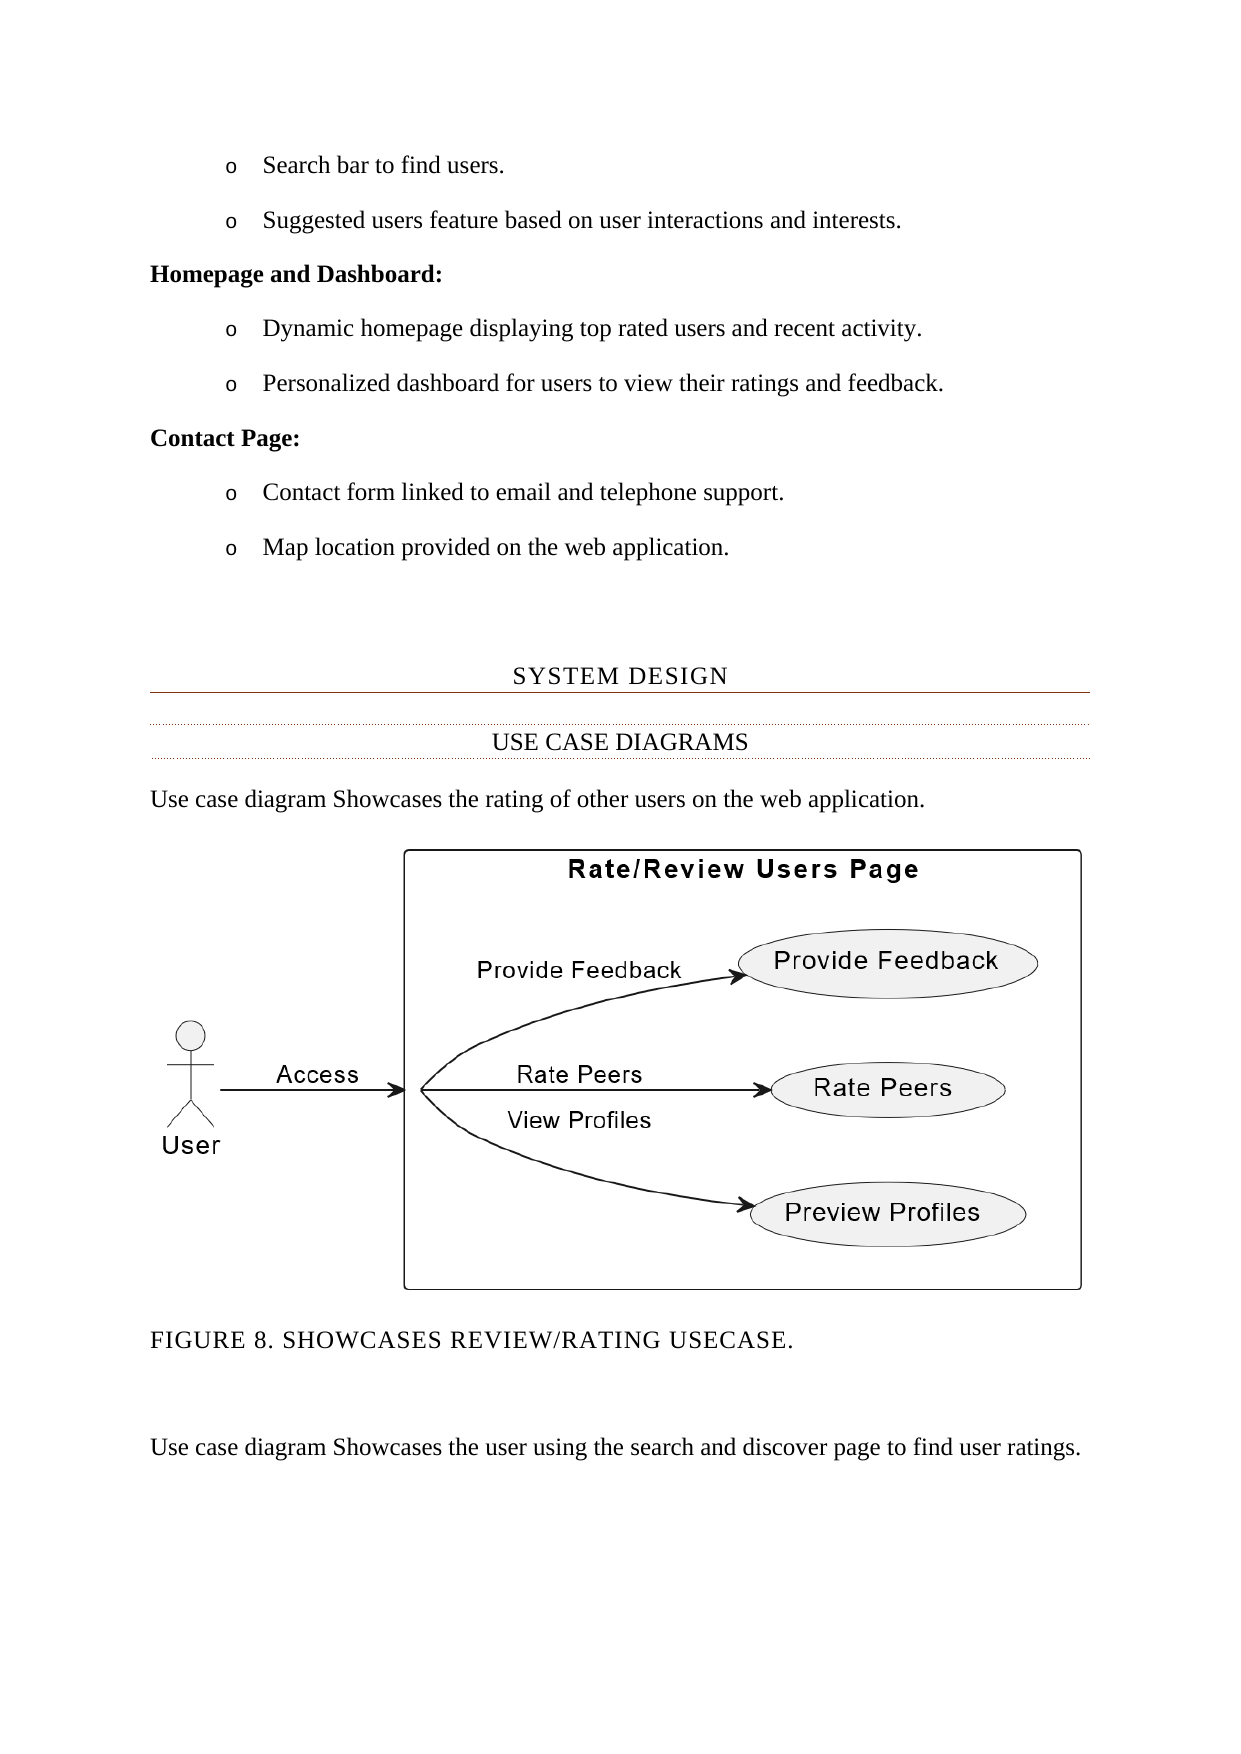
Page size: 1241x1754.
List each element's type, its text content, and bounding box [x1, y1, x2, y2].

text Use case diagram Showcases the rating of other users on the web application. [150, 784, 1090, 813]
list Contact form linked to email and telephone support. [225, 477, 1090, 506]
text Figure 8. Showcases review/rating usecase. [150, 1325, 1090, 1354]
subtitle System Design [150, 661, 1090, 692]
list Search bar to find users. [225, 150, 1090, 179]
list Dynamic homepage displaying top rated users and recent activity. [225, 313, 1090, 343]
list Personalized dashboard for users to view their ratings and feedback. [225, 368, 1090, 398]
list Suggested users feature based on user interactions and interests. [225, 205, 1090, 234]
text Homepage and Dashboard: [150, 259, 1090, 288]
text Contact Page: [150, 423, 1090, 452]
picture [150, 838, 1091, 1300]
text Use case diagram Showcases the user using the search and discover page to find user ratings. [150, 1432, 1090, 1461]
list Map location provided on the web application. [225, 532, 1090, 561]
subtitle Use case Diagrams [150, 724, 1090, 759]
